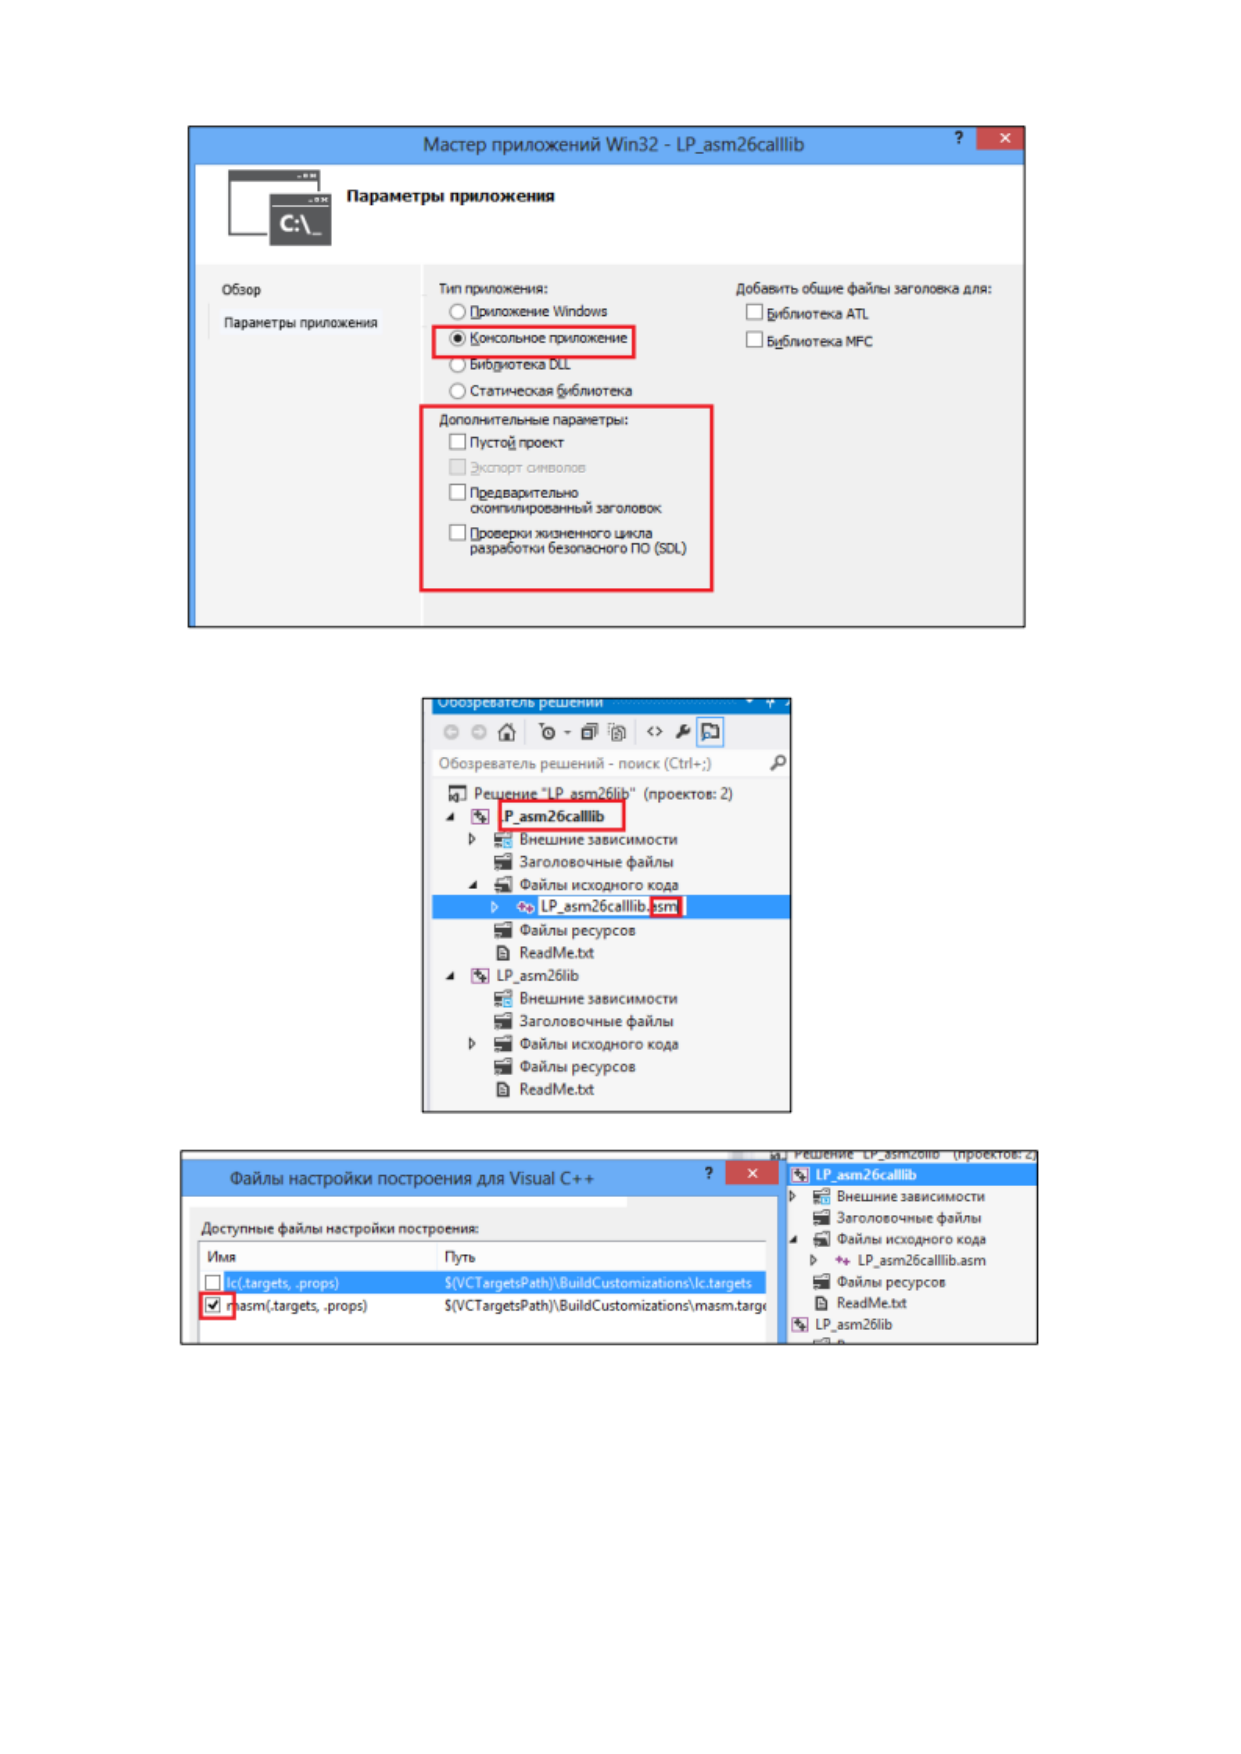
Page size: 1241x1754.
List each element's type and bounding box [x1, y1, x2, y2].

picture [177, 118, 1048, 1358]
